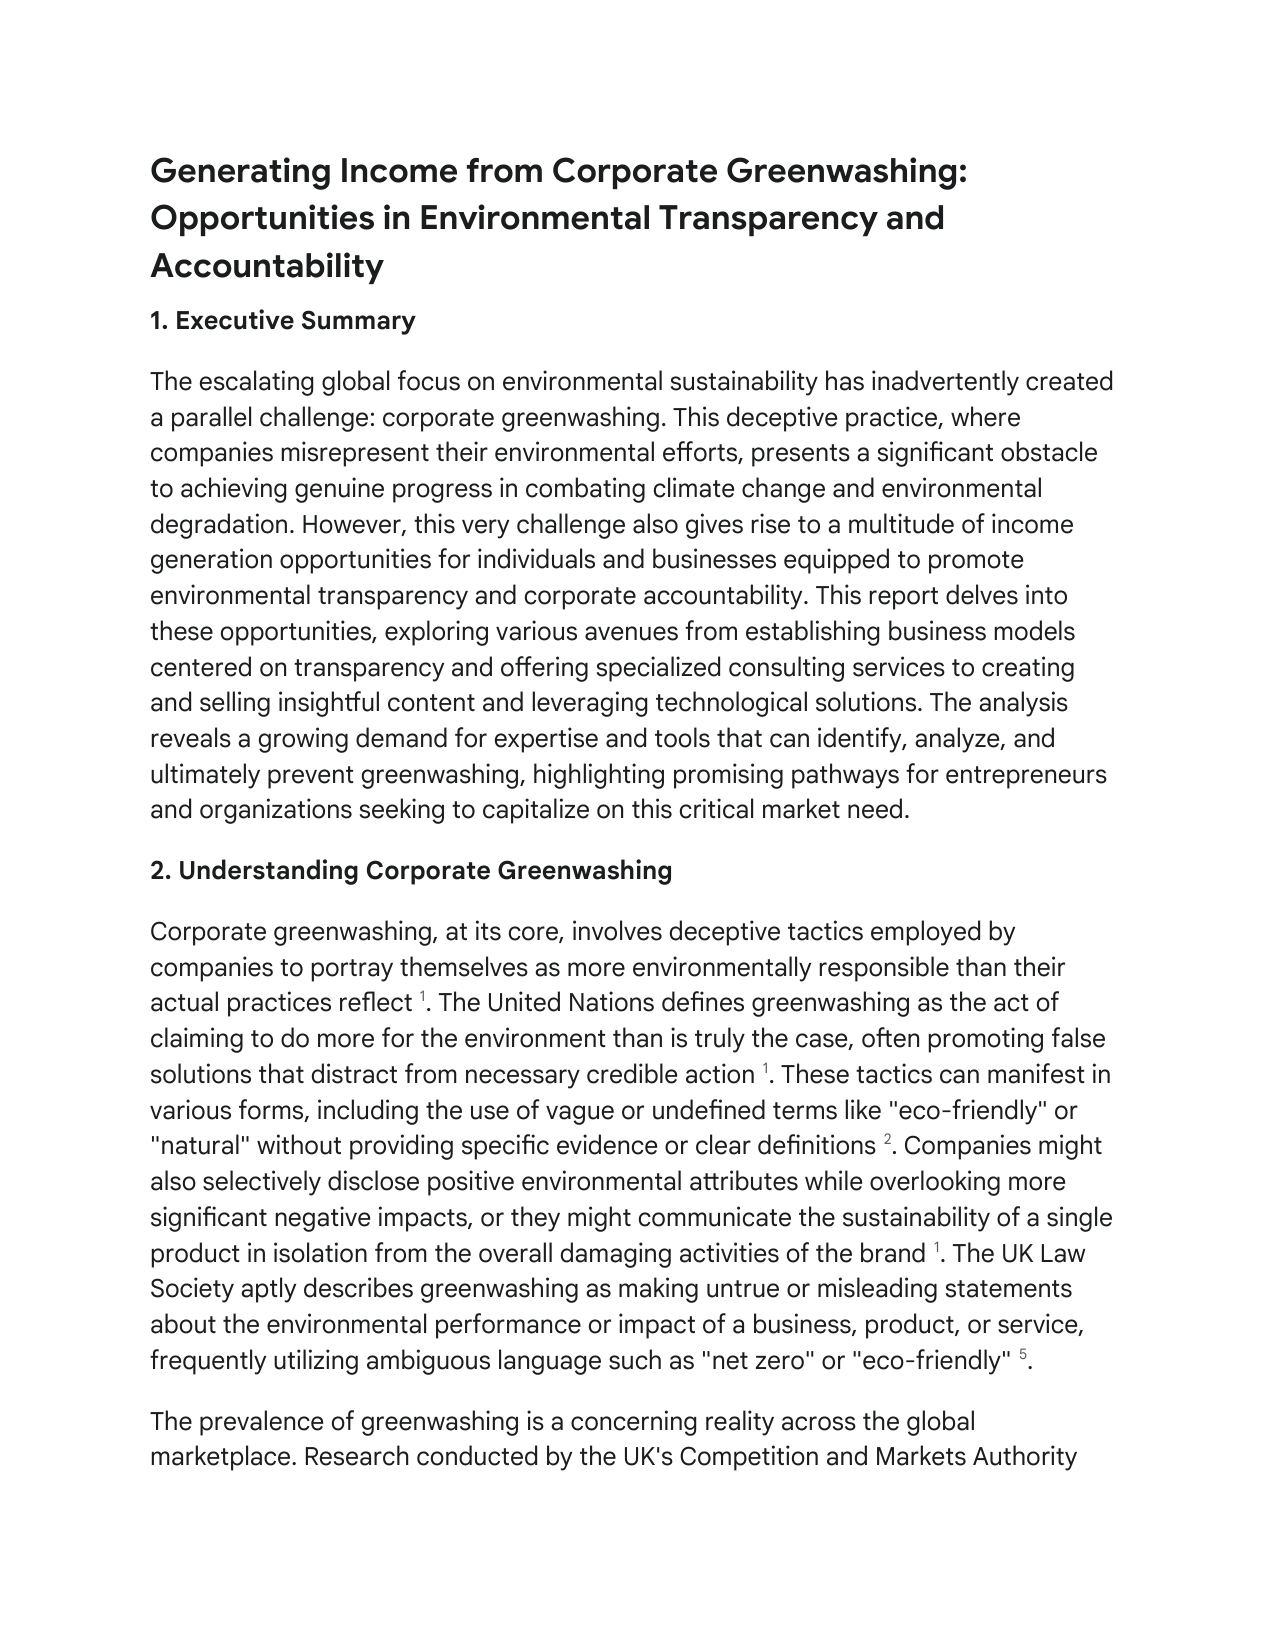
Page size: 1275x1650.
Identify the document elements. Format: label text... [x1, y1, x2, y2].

text The escalating global focus on environmental sustainability has inadvertently created a parallel challenge: corporate greenwashing. This deceptive practice, where companies misrepresent their environmental efforts, presents a significant obstacle to achieving genuine progress in combating climate change and environmental degradation. However, this very challenge also gives rise to a multitude of income generation opportunities for individuals and businesses equipped to promote environmental transparency and corporate accountability. This report delves into these opportunities, exploring various avenues from establishing business models centered on transparency and offering specialized consulting services to creating and selling insightful content and leveraging technological solutions. The analysis reveals a growing demand for expertise and tools that can identify, analyze, and ultimately prevent greenwashing, highlighting promising pathways for entrepreneurs and organizations seeking to capitalize on this critical market need. [150, 366, 1125, 826]
text Corporate greenwashing, at its core, involves deceptive tactics employed by companies to portray themselves as more environmentally responsible than their actual practices reflect 1. The United Nations defines greenwashing as the act of claiming to do more for the environment than is truly the case, often promoting false solutions that distract from necessary credible action 1. These tactics can manifest in various forms, including the use of vague or undefined terms like "eco-friendly" or "natural" without providing specific evidence or clear definitions 2. Companies might also selectively disclose positive environmental attributes while overlooking more significant negative impacts, or they might communicate the sustainability of a single product in isolation from the overall damaging activities of the brand 1. The UK Law Society aptly describes greenwashing as making untrue or misleading statements about the environmental performance or impact of a business, product, or service, frequently utilizing ambiguous language such as "net zero" or "eco-friendly" 5. [150, 916, 1125, 1376]
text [150, 1406, 1125, 1473]
text 2. Understanding Corporate Greenwashing [150, 856, 1125, 887]
text 1. Executive Summary [150, 305, 1125, 337]
subtitle Generating Income from Corporate Greenwashing: Opportunities in Environmental Transparency and Accountability [150, 150, 1125, 287]
